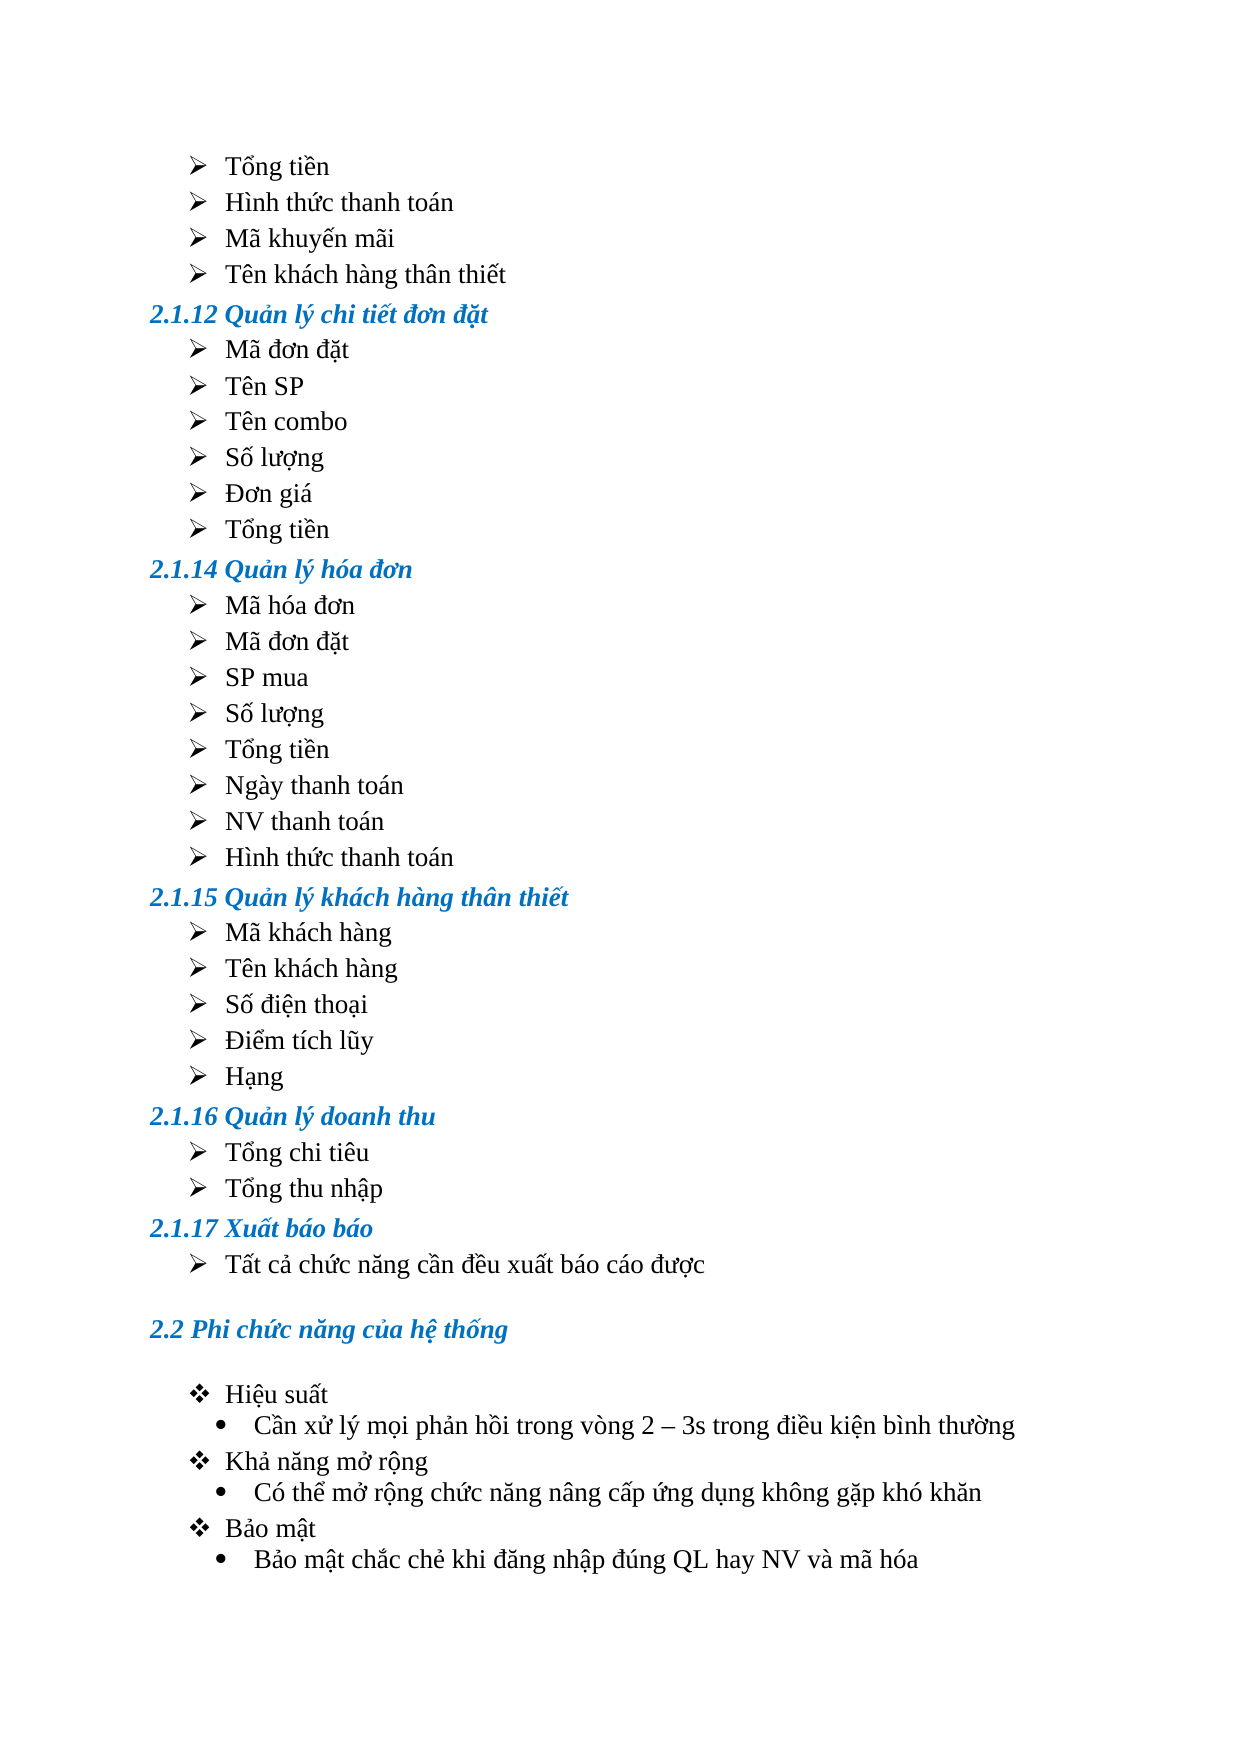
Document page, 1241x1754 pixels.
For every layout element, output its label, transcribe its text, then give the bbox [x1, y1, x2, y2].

list Hạng [187, 1060, 1090, 1092]
list Cần xử lý mọi phản hồi trong vòng 2 – 3s trong điều kiện bình thường [216, 1409, 1090, 1440]
list Hình thức thanh toán [187, 186, 1090, 217]
subtitle 2.1.16 Quản lý doanh thu [150, 1100, 1090, 1132]
list SP mua [187, 661, 1090, 692]
list Tổng thu nhập [187, 1172, 1090, 1203]
subtitle 2.1.17 Xuất báo báo [150, 1212, 1090, 1243]
list Mã khuyến mãi [187, 222, 1090, 253]
list Ngày thanh toán [187, 769, 1090, 800]
list Mã khách hàng [187, 917, 1090, 948]
subtitle 2.2 Phi chức năng của hệ thống [150, 1313, 1090, 1344]
list Đơn giá [187, 477, 1090, 509]
list Có thể mở rộng chức năng nâng cấp ứng dụng không gặp khó khăn [216, 1476, 1090, 1508]
list Khả năng mở rộng [187, 1445, 1090, 1476]
list Tổng tiền [187, 513, 1090, 544]
list Bảo mật [187, 1512, 1090, 1543]
list Tổng tiền [187, 733, 1090, 764]
list Mã hóa đơn [187, 589, 1090, 620]
list Mã đơn đặt [187, 625, 1090, 656]
list Số lượng [187, 441, 1090, 473]
list Mã đơn đặt [187, 334, 1090, 365]
list Bảo mật chắc chẻ khi đăng nhập đúng QL hay NV và mã hóa [216, 1543, 1090, 1575]
list Số điện thoại [187, 988, 1090, 1020]
list NV thanh toán [187, 805, 1090, 836]
list Tổng chi tiêu [187, 1136, 1090, 1167]
list Số lượng [187, 697, 1090, 728]
list Tên khách hàng thân thiết [187, 258, 1090, 289]
list Hình thức thanh toán [187, 841, 1090, 872]
list Tất cả chức năng cần đều xuất báo cáo được [187, 1248, 1090, 1279]
subtitle 2.1.12 Quản lý chi tiết đơn đặt [150, 298, 1090, 329]
list Điểm tích lũy [187, 1024, 1090, 1056]
list Tổng tiền [187, 150, 1090, 181]
subtitle 2.1.14 Quản lý hóa đơn [150, 553, 1090, 584]
list Tên SP [187, 369, 1090, 401]
list Hiệu suất [187, 1378, 1090, 1409]
subtitle 2.1.15 Quản lý khách hàng thân thiết [150, 881, 1090, 912]
list Tên khách hàng [187, 952, 1090, 984]
list Tên combo [187, 406, 1090, 437]
